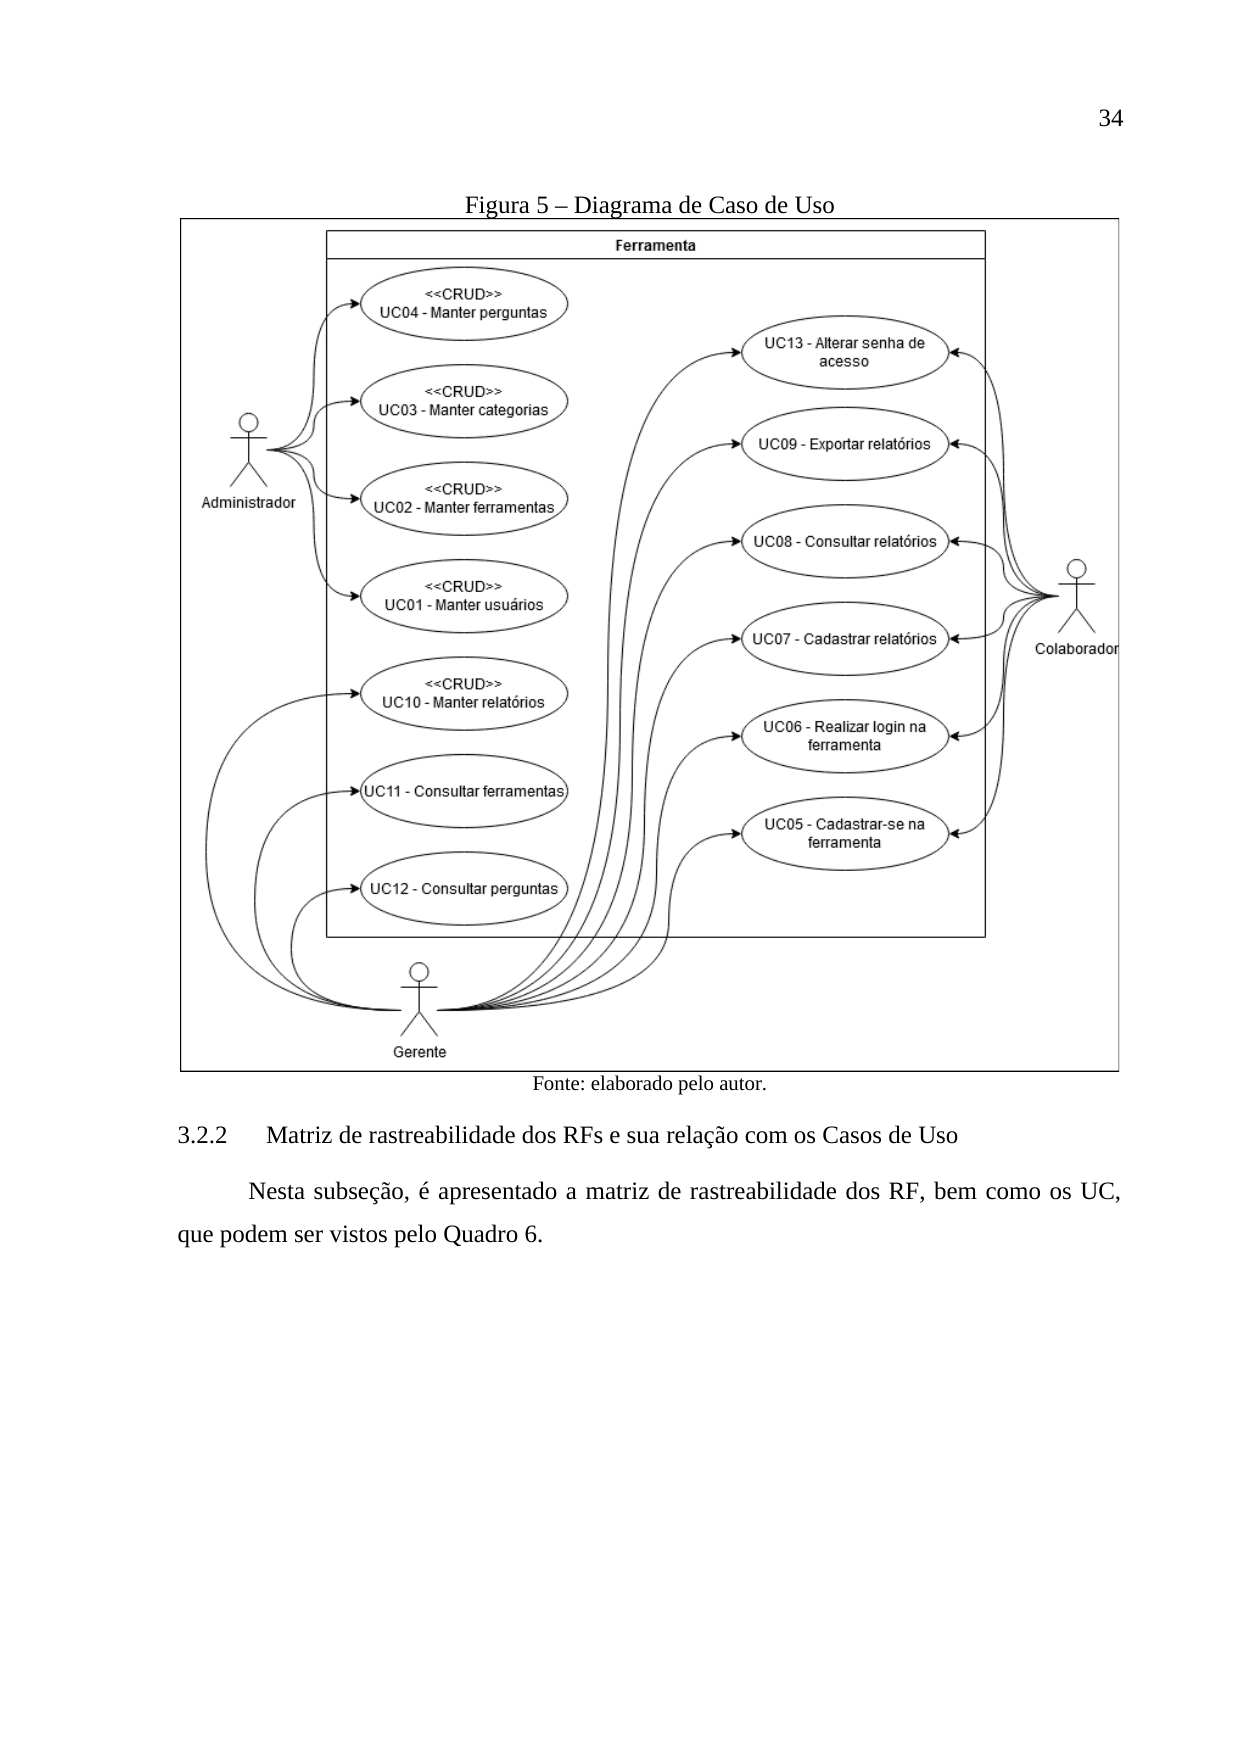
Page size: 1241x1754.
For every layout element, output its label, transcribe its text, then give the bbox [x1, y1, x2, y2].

text Fonte: elaborado pelo autor. [177, 1071, 1122, 1095]
picture [180, 218, 1120, 1072]
text Figura 5 – Diagrama de Caso de Uso [177, 190, 1122, 219]
text Nesta subseção, é apresentado a matriz de rastreabilidade dos RF, bem como os UC, que podem ser vistos pelo Quadro 6. [177, 1176, 1122, 1248]
subtitle Matriz de rastreabilidade dos RFs e sua relação com os Casos de Uso [177, 1120, 1122, 1149]
